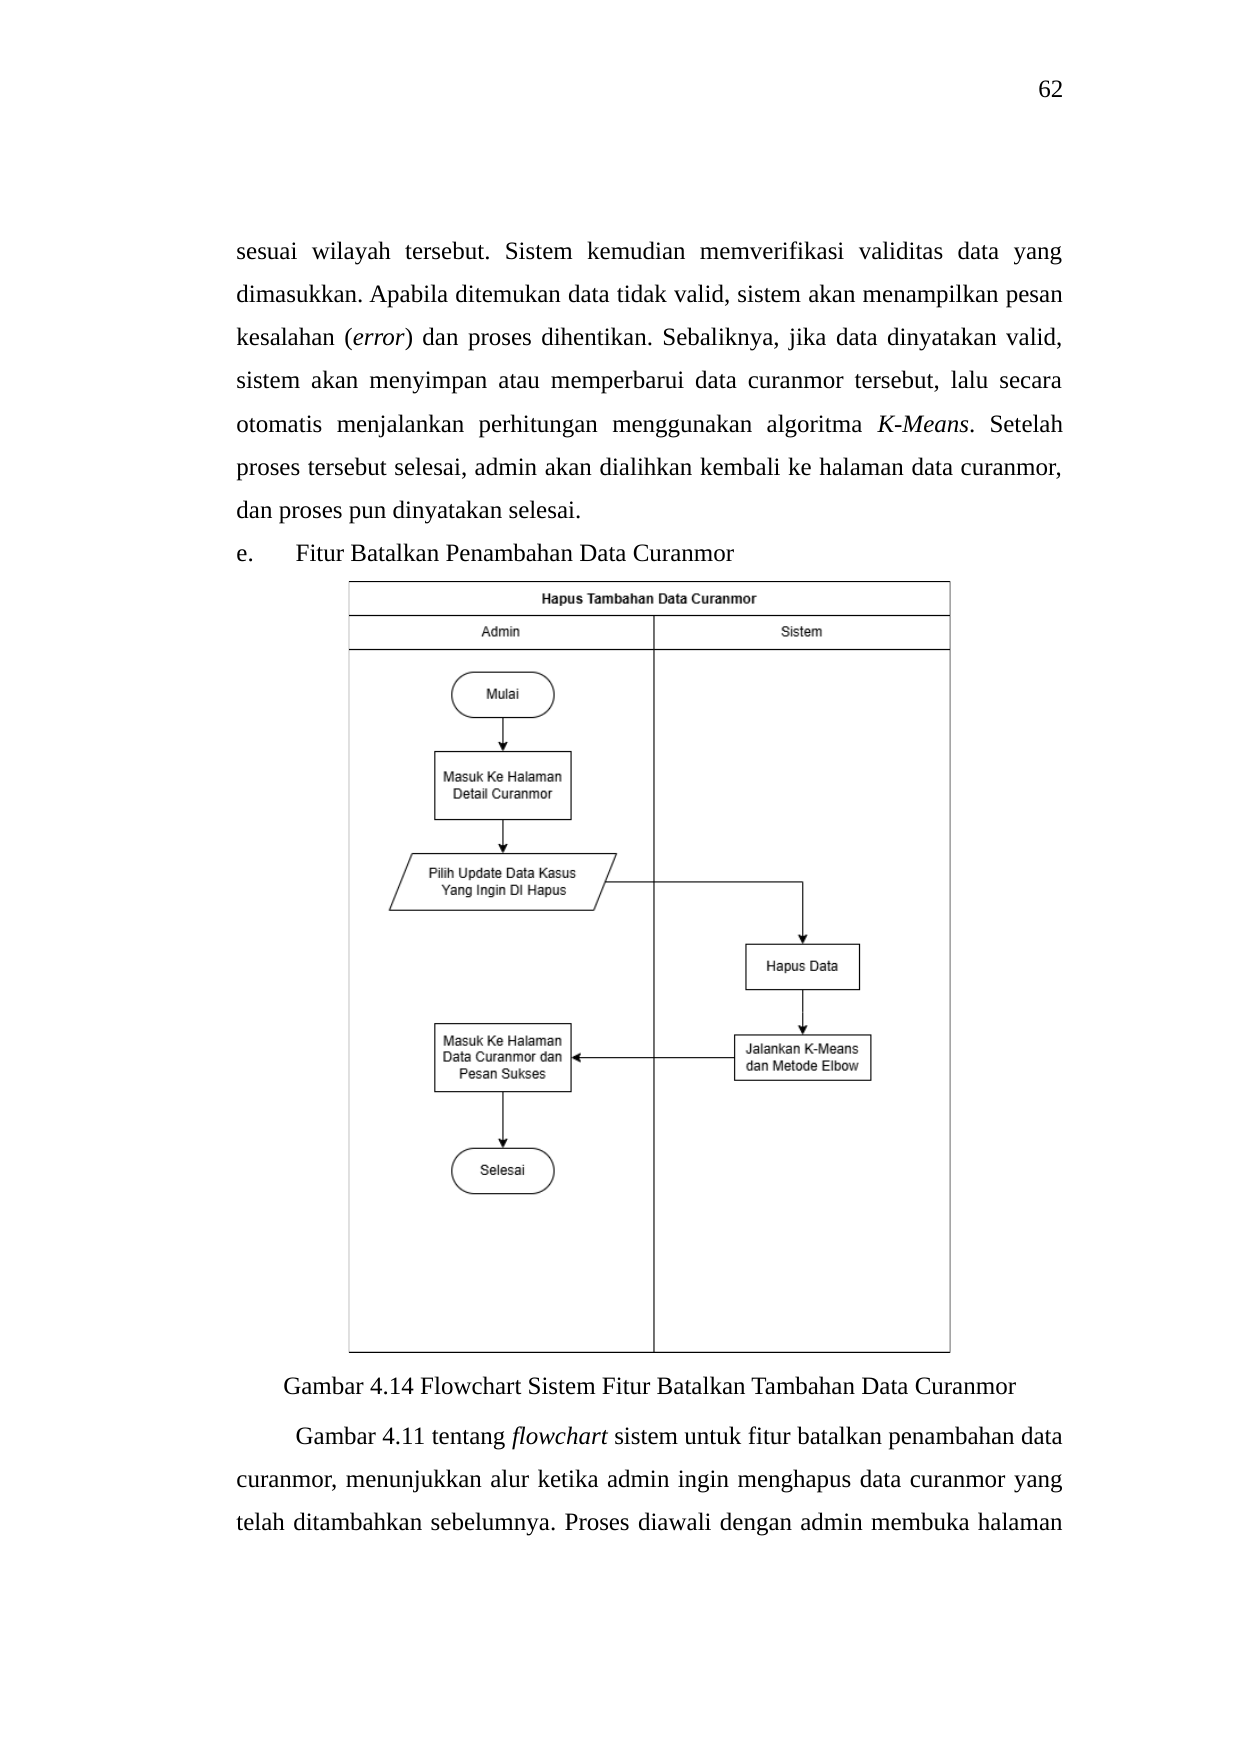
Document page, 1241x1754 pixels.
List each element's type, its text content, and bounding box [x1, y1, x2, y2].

list Fitur Batalkan Penambahan Data Curanmor [236, 538, 1063, 567]
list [236, 236, 1063, 524]
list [236, 1421, 1063, 1536]
picture [348, 581, 951, 1353]
